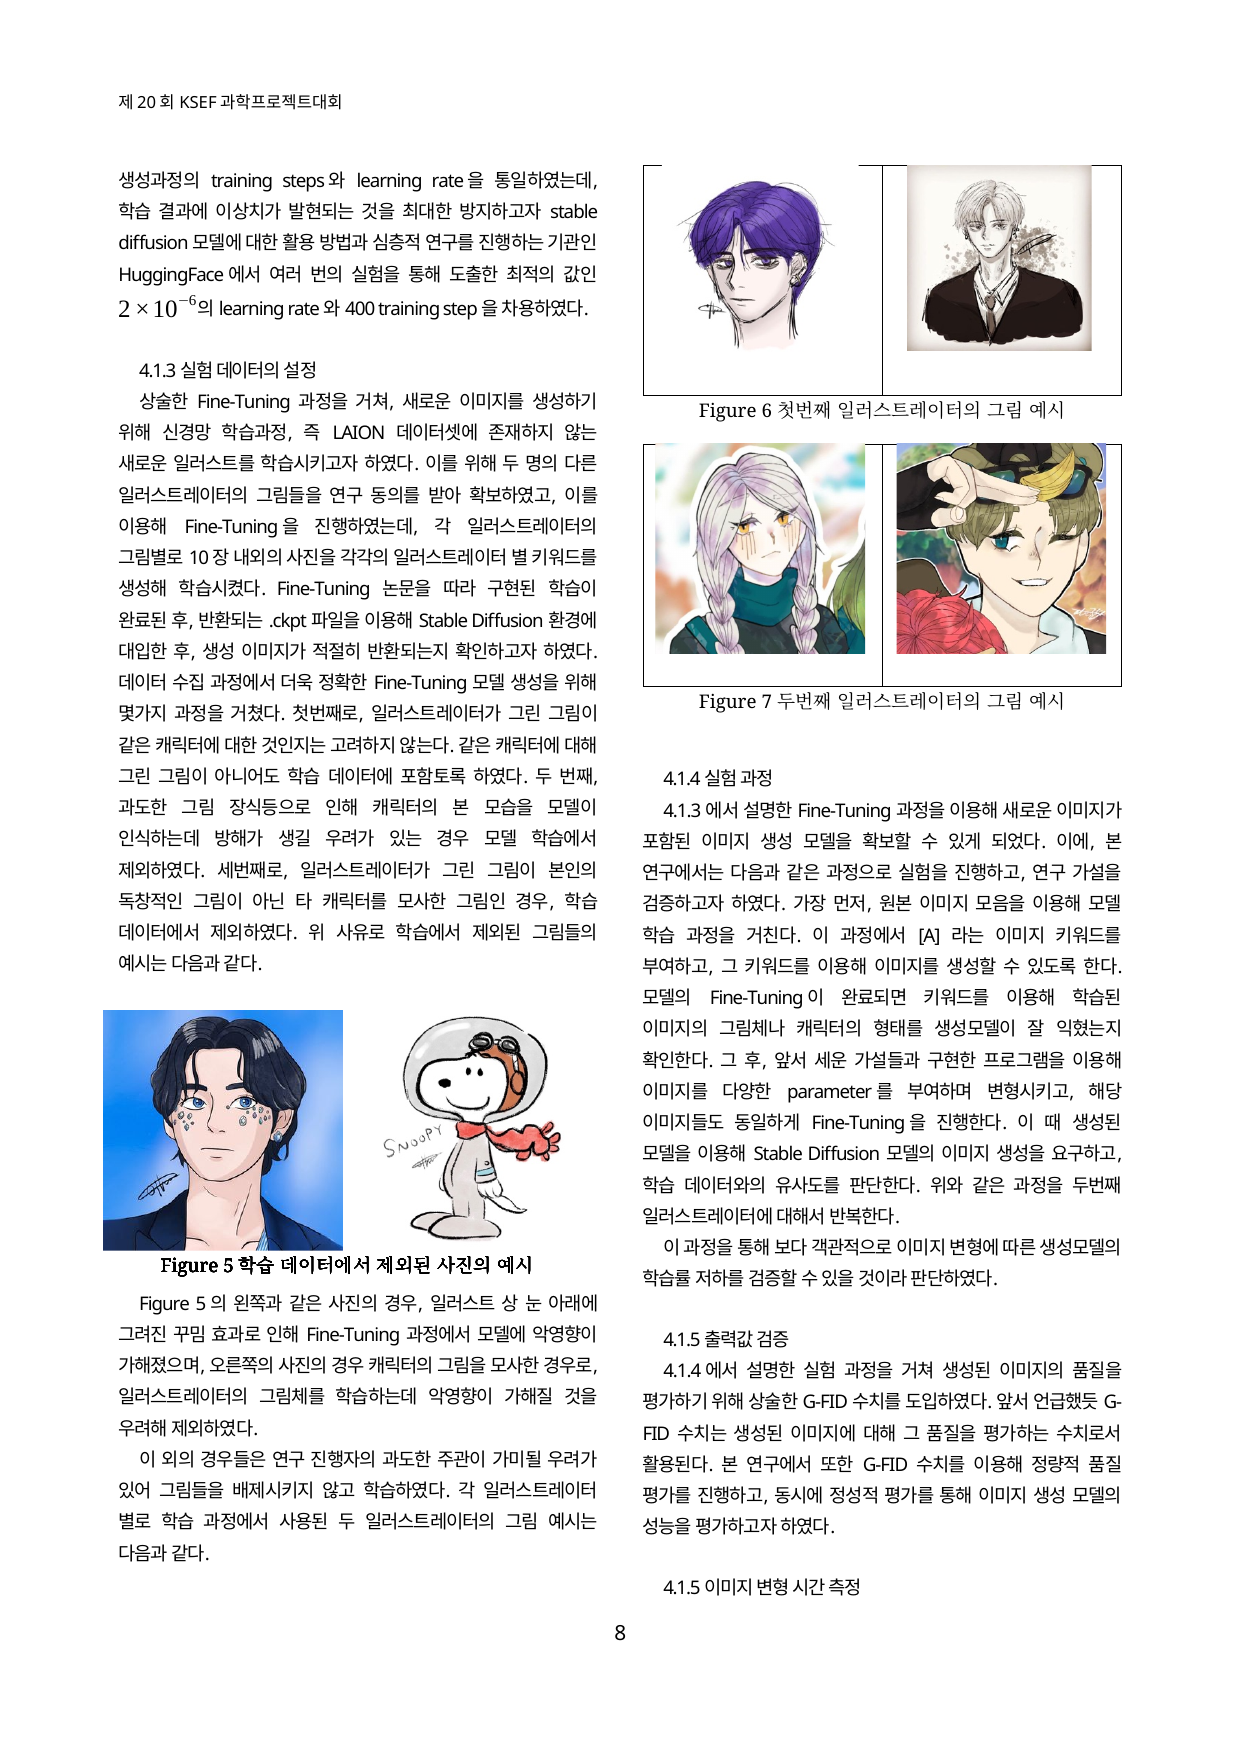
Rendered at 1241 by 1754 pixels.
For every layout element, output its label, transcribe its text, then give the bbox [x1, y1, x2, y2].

picture [896, 443, 1107, 654]
table_header [883, 445, 1121, 686]
text 상술한 Fine-Tuning 과정을 거쳐, 새로운 이미지를 생성하기 위해 신경망 학습과정, 즉 LAION 데이터셋에 존재하지 않는 새로운 일러스트를 학습시키고자 하였다. 이를 위해 두 명의 다른 일러스트레이터의 그림들을 연구 동의를 받아 확보하였고, 이를 이용해 Fine-Tuning을 진행하였는데, 각 일러스트레이터의 그림별로 10장 내외의 사진을 각각의 일러스트레이터 별 키워드를 생성해 학습시켰다. Fine-Tuning 논문을 따라 구현된 학습이 완료된 후, 반환되는 .ckpt 파일을 이용해 Stable Diffusion 환경에 대입한 후, 생성 이미지가 적절히 반환되는지 확인하고자 하였다. 데이터 수집 과정에서 더욱 정확한 Fine-Tuning 모델 생성을 위해 몇가지 과정을 거쳤다. 첫번째로, 일러스트레이터가 그린 그림이 같은 캐릭터에 대한 것인지는 고려하지 않는다. 같은 캐릭터에 대해 그린 그림이 아니어도 학습 데이터에 포함토록 하였다. 두 번째, 과도한 그림 장식등으로 인해 캐릭터의 본 모습을 모델이 인식하는데 방해가 생길 우려가 있는 경우 모델 학습에서 제외하였다. 세번째로, 일러스트레이터가 그린 그림이 본인의 독창적인 그림이 아닌 타 캐릭터를 모사한 그림인 경우, 학습 데이터에서 제외하였다. 위 사유로 학습에서 제외된 그림들의 예시는 다음과 같다. [118, 387, 598, 976]
text 4.1.3 에서 설명한 Fine-Tuning 과정을 이용해 새로운 이미지가 포함된 이미지 생성 모델을 확보할 수 있게 되었다. 이에, 본 연구에서는 다음과 같은 과정으로 실험을 진행하고, 연구 가설을 검증하고자 하였다. 가장 먼저, 원본 이미지 모음을 이용해 모델 학습 과정을 거친다. 이 과정에서 [A] 라는 이미지 키워드를 부여하고, 그 키워드를 이용해 이미지를 생성할 수 있도록 한다. 모델의 Fine-Tuning이 완료되면 키워드를 이용해 학습된 이미지의 그림체나 캐릭터의 형태를 생성모델이 잘 익혔는지 확인한다. 그 후, 앞서 세운 가설들과 구현한 프로그램을 이용해 이미지를 다양한 parameter를 부여하며 변형시키고, 해당 이미지들도 동일하게 Fine-Tuning을 진행한다. 이 때 생성된 모델을 이용해 Stable Diffusion 모델의 이미지 생성을 요구하고, 학습 데이터와의 유사도를 판단한다. 위와 같은 과정을 두번째 일러스트레이터에 대해서 반복한다. [642, 795, 1122, 1229]
table_header [883, 166, 1121, 395]
text 4.1.4에서 설명한 실험 과정을 거쳐 생성된 이미지의 품질을 평가하기 위해 상술한 G-FID 수치를 도입하였다. 앞서 언급했듯 G-FID 수치는 생성된 이미지에 대해 그 품질을 평가하는 수치로서 활용된다. 본 연구에서 또한 G-FID 수치를 이용해 정량적 품질 평가를 진행하고, 동시에 정성적 평가를 통해 이미지 생성 모델의 성능을 평가하고자 하였다. [642, 1356, 1122, 1539]
text 이 외의 경우들은 연구 진행자의 과도한 주관이 가미될 우려가 있어 그림들을 배제시키지 않고 학습하였다. 각 일러스트레이터 별로 학습 과정에서 사용된 두 일러스트레이터의 그림 예시는 다음과 같다. [118, 1444, 598, 1566]
text 4.1.5 출력값 검증 [642, 1324, 1122, 1352]
picture [655, 443, 866, 654]
text Figure 6 첫번째 일러스트레이터의 그림 예시 [642, 396, 1122, 423]
picture [350, 1010, 591, 1250]
picture [103, 1010, 343, 1250]
text 4.1.4 실험 과정 [642, 764, 1122, 791]
picture [661, 165, 859, 363]
table_header [644, 445, 882, 686]
picture [907, 165, 1092, 351]
text Figure 7 두번째 일러스트레이터의 그림 예시 [642, 687, 1122, 714]
text 4.1.3 실험 데이터의 설정 [118, 355, 598, 382]
text 4.1.5 이미지 변형 시간 측정 [642, 1572, 1122, 1600]
table_header [644, 166, 882, 395]
text 이 과정을 통해 보다 객관적으로 이미지 변형에 따른 생성모델의 학습률 저하를 검증할 수 있을 것이라 판단하였다. [642, 1233, 1122, 1291]
